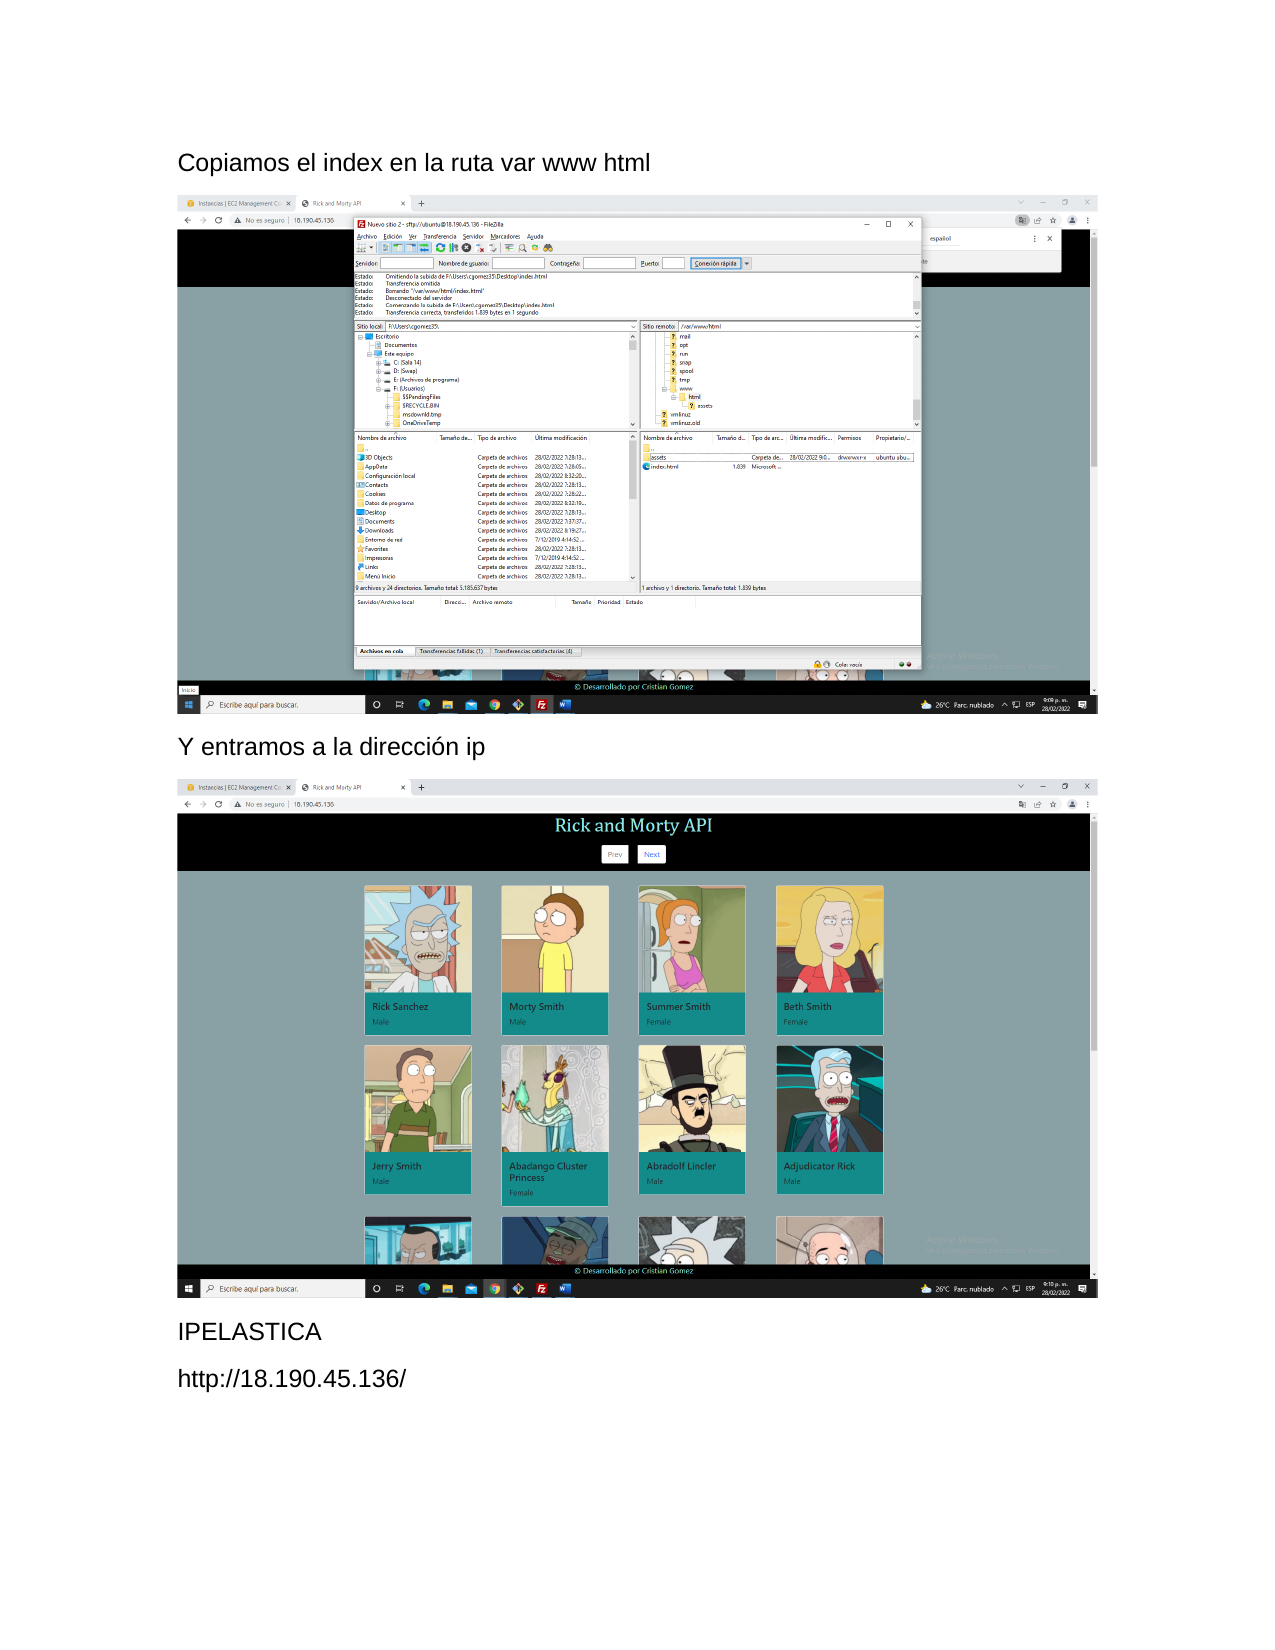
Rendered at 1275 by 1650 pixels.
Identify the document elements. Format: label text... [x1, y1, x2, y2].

text Y entramos a la dirección ip [177, 732, 1098, 761]
text Copiamos el index en la ruta var www html [177, 148, 1098, 176]
text http://18.190.45.136/ [177, 1364, 1098, 1393]
text IPELASTICA [177, 1317, 1098, 1345]
picture [177, 195, 1098, 714]
picture [177, 779, 1098, 1298]
